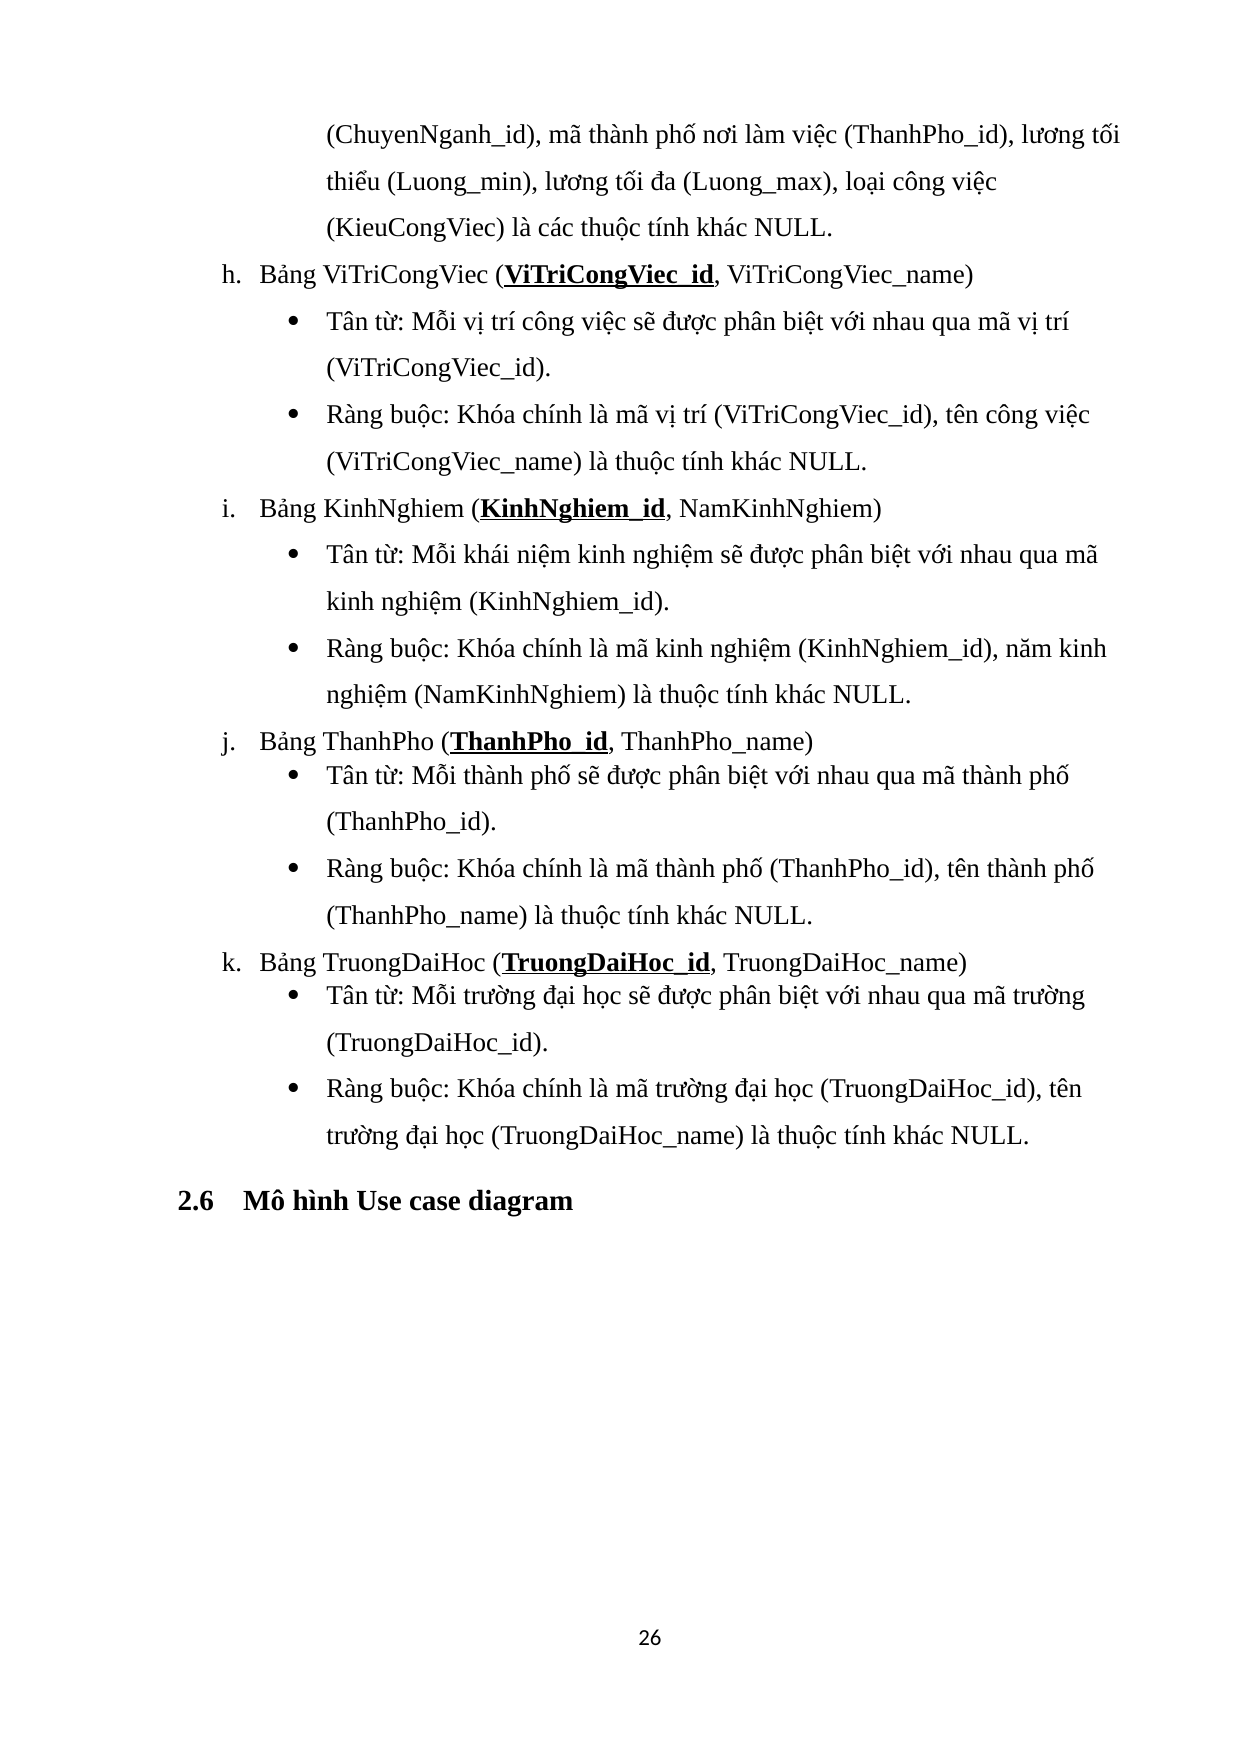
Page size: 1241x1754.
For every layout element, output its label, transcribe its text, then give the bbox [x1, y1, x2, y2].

list Tân từ: Mỗi khái niệm kinh nghiệm sẽ được phân biệt với nhau qua mã kinh nghiệm (KinhNghiem_id). [288, 538, 1122, 616]
list Tân từ: Mỗi thành phố sẽ được phân biệt với nhau qua mã thành phố (ThanhPho_id). [288, 759, 1122, 837]
list Bảng TruongDaiHoc (TruongDaiHoc_id, TruongDaiHoc_name) [222, 946, 1122, 977]
subtitle Mô hình Use case diagram [177, 1183, 1122, 1216]
list Tân từ: Mỗi vị trí công việc sẽ được phân biệt với nhau qua mã vị trí (ViTriCongViec_id). [288, 305, 1122, 383]
list Bảng KinhNghiem (KinhNghiem_id, NamKinhNghiem) [222, 492, 1122, 523]
list Ràng buộc: Khóa chính là mã vị trí (ViTriCongViec_id), tên công việc (ViTriCongViec_name) là thuộc tính khác NULL. [288, 398, 1122, 476]
list Tân từ: Mỗi trường đại học sẽ được phân biệt với nhau qua mã trường (TruongDaiHoc_id). [288, 979, 1122, 1057]
list Ràng buộc: Khóa chính là mã kinh nghiệm (KinhNghiem_id), năm kinh nghiệm (NamKinhNghiem) là thuộc tính khác NULL. [288, 632, 1122, 710]
list Ràng buộc: Khóa chính là mã trường đại học (TruongDaiHoc_id), tên trường đại học (TruongDaiHoc_name) là thuộc tính khác NULL. [288, 1073, 1122, 1151]
list Bảng ViTriCongViec (ViTriCongViec_id, ViTriCongViec_name) [222, 258, 1122, 289]
list Bảng ThanhPho (ThanhPho_id, ThanhPho_name) [222, 725, 1122, 756]
list Ràng buộc: Khóa chính là mã thành phố (ThanhPho_id), tên thành phố (ThanhPho_name) là thuộc tính khác NULL. [288, 852, 1122, 930]
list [288, 118, 1122, 243]
